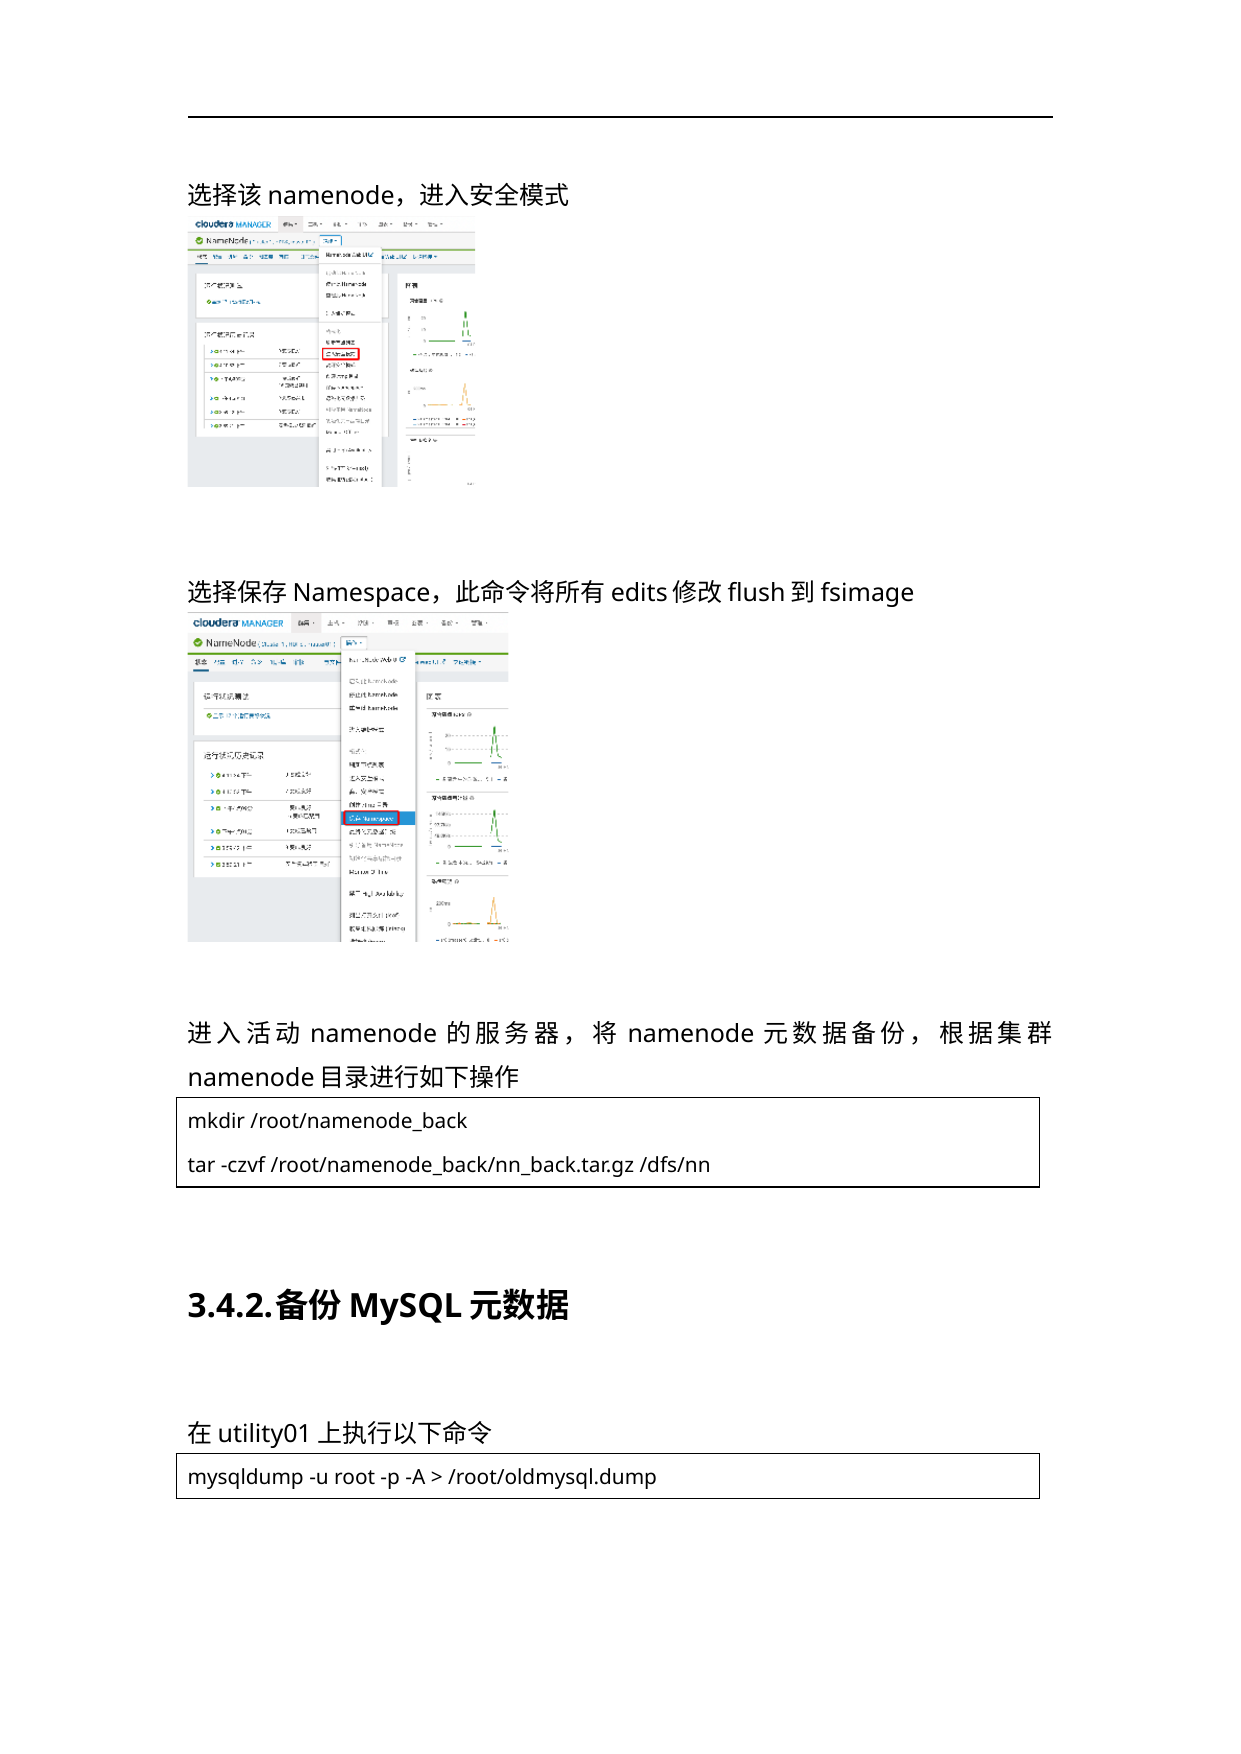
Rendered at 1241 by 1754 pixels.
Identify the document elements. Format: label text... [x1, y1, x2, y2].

text 在utility01上执行以下命令 [187, 1409, 1053, 1453]
table_header mkdir /root/namenode_back tar -czvf /root/namenode_back/nn_back.tar.gz /dfs/nn [177, 1098, 1039, 1186]
text 选择该namenode，进入安全模式 [187, 172, 1053, 216]
table_header mysqldump -u root -p -A > /root/oldmysql.dump [177, 1454, 1039, 1498]
text 进入活动namenode的服务器，将namenode元数据备份，根据集群namenode目录进行如下操作 [187, 1009, 1053, 1097]
text 选择保存Namespace，此命令将所有edits修改flush到fsimage [187, 568, 1053, 613]
subtitle 备份MySQL元数据 [187, 1259, 1053, 1347]
